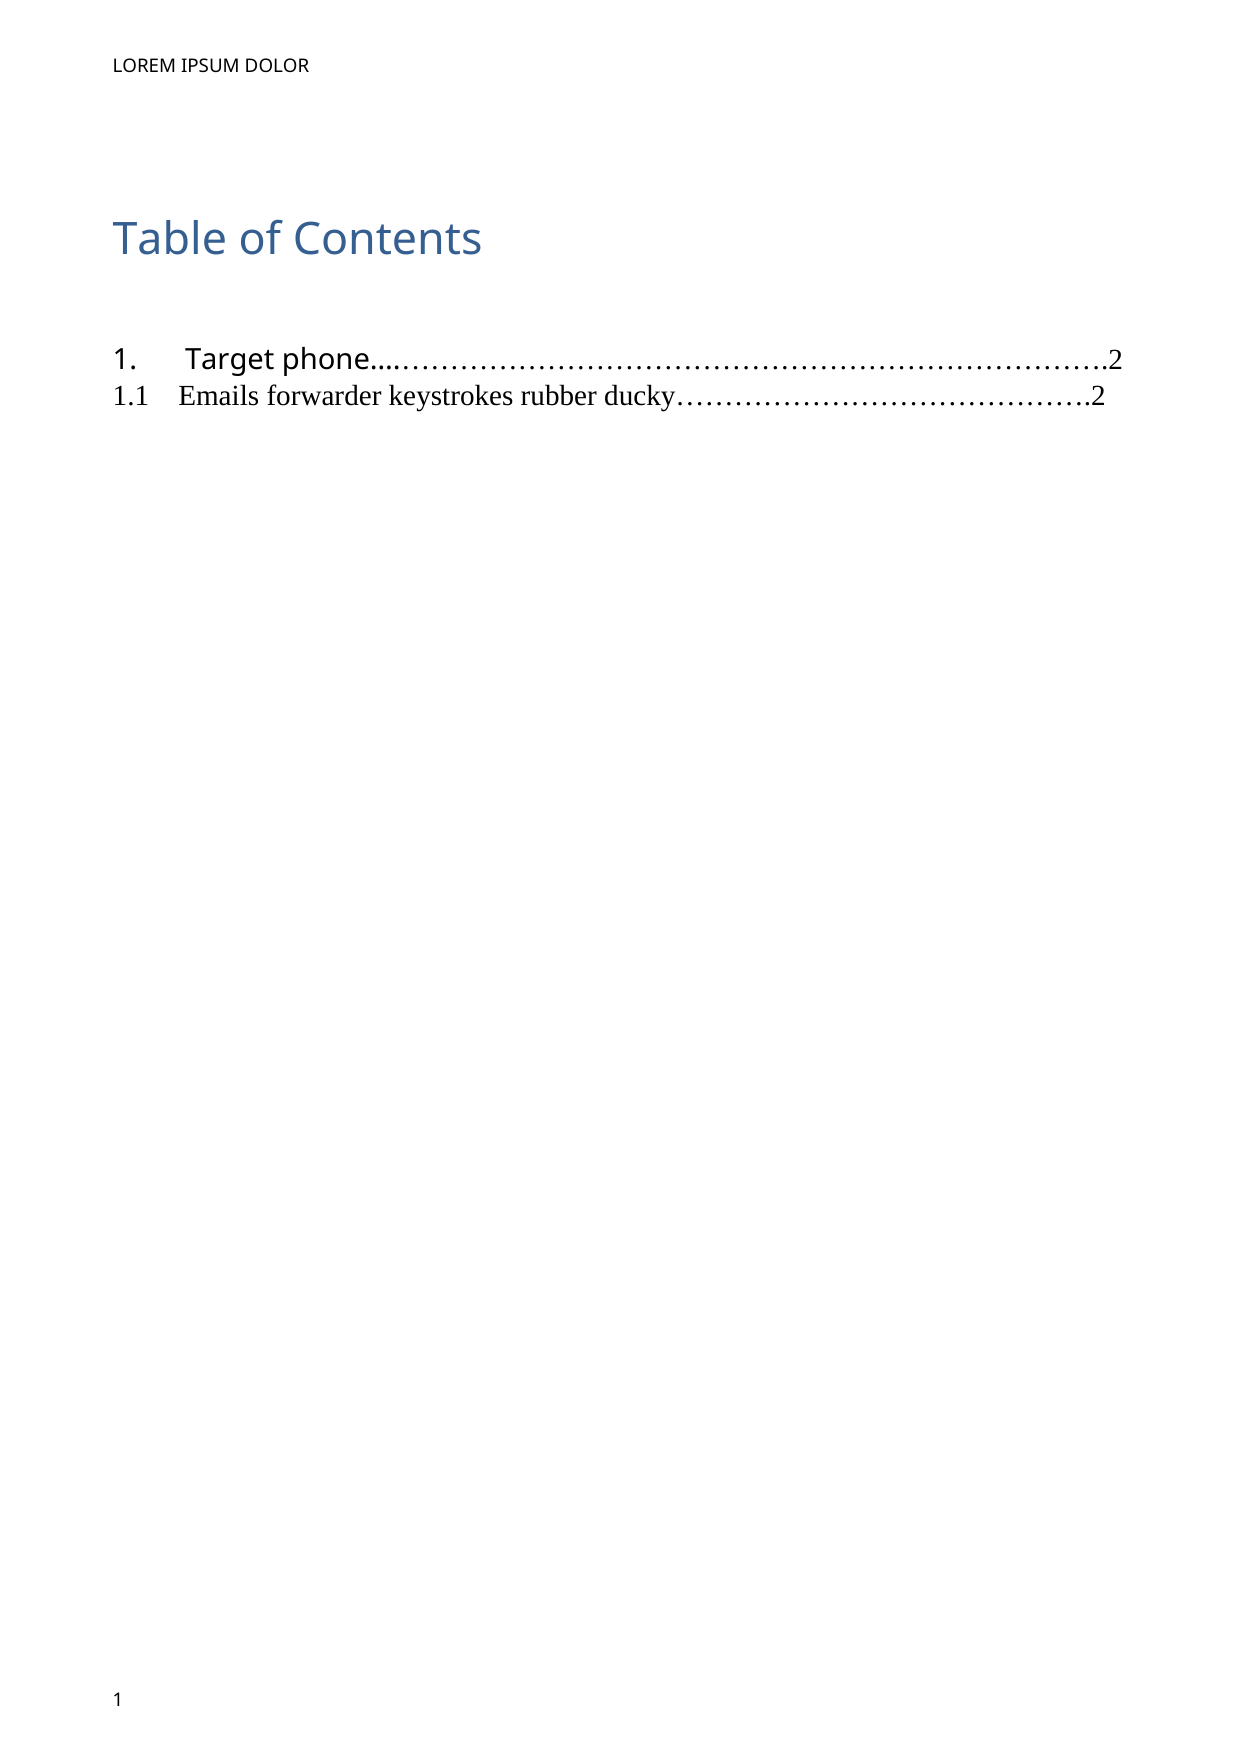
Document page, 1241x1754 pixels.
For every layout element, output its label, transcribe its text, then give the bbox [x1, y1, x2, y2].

text Table of Contents [112, 207, 1128, 268]
text 1.1 Emails forwarder keystrokes rubber ducky…………………………………….2 [112, 378, 1128, 411]
list Target phone….……………………………………………………………….2 [112, 338, 1128, 378]
